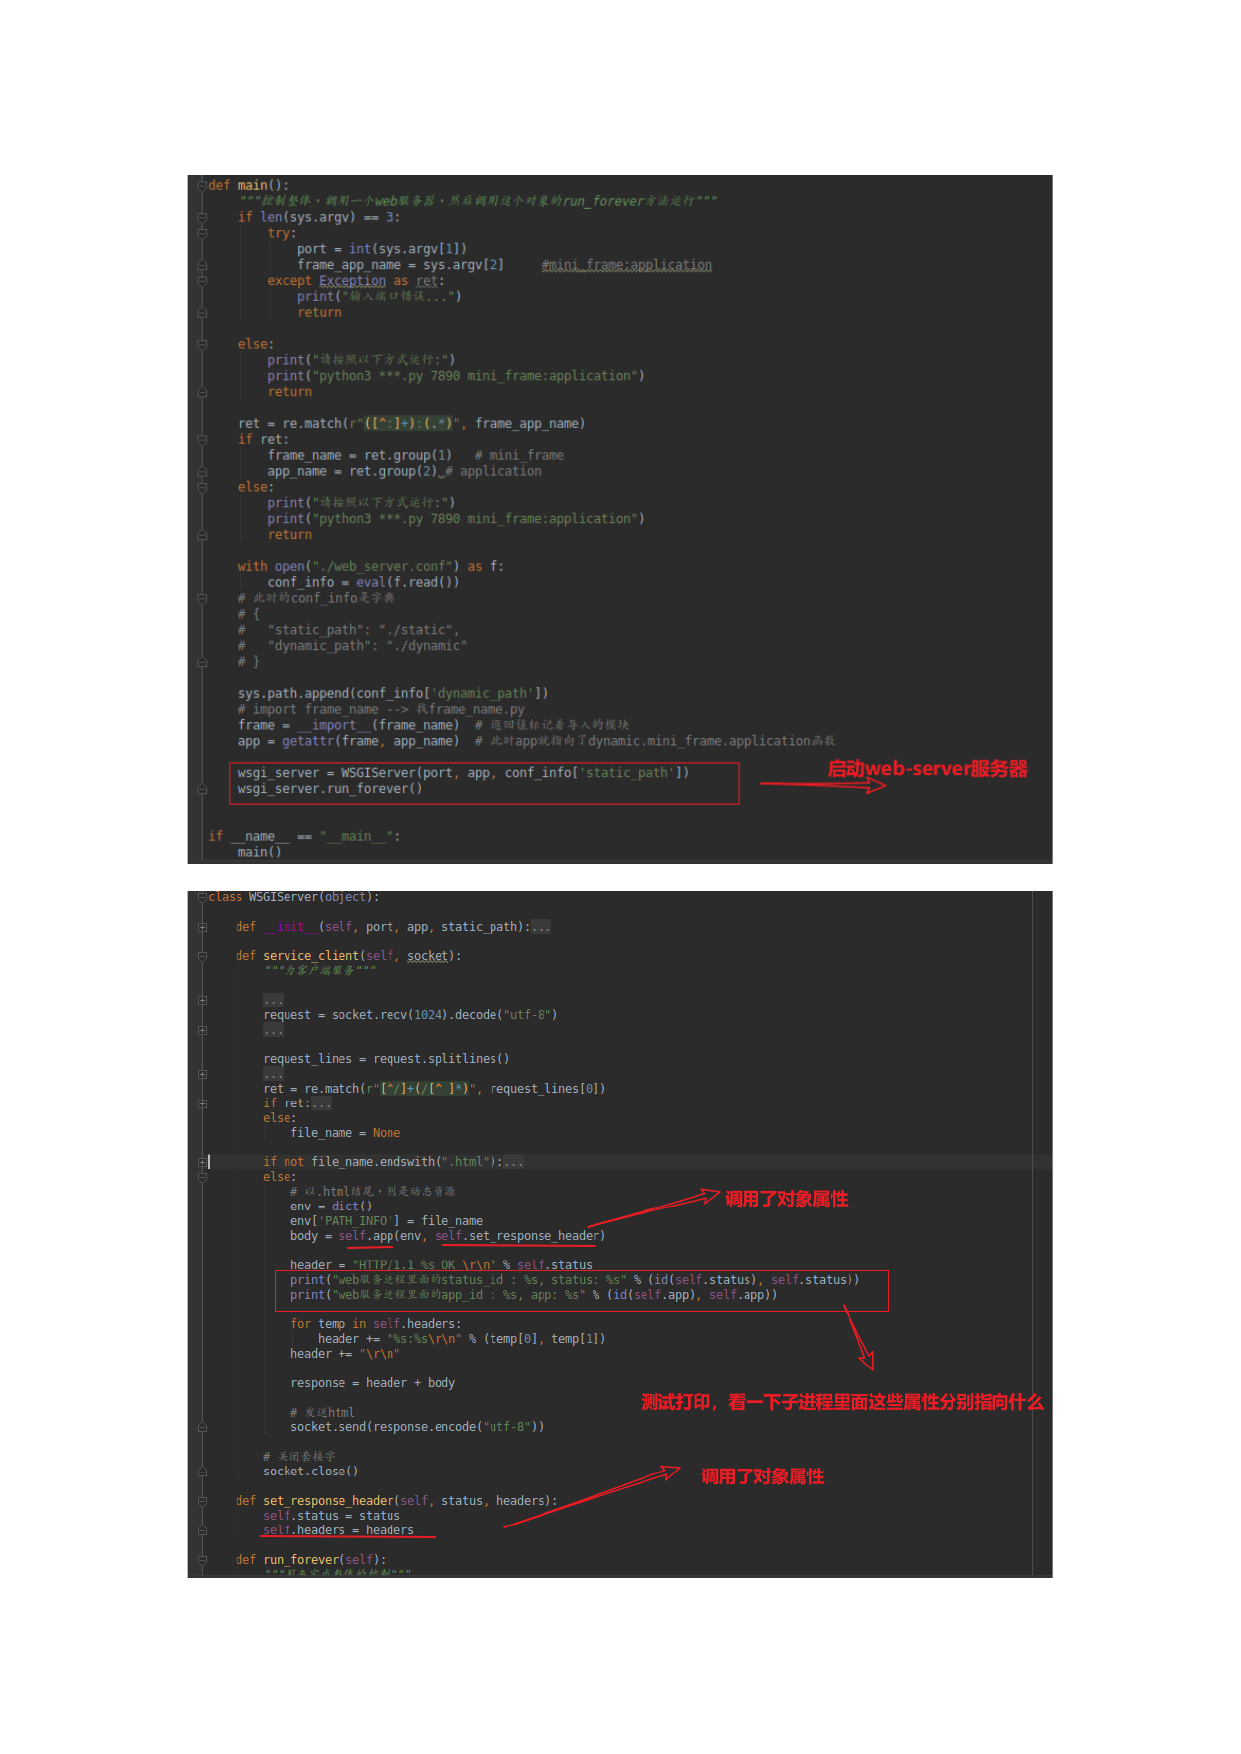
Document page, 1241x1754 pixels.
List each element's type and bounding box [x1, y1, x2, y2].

picture [187, 175, 1053, 864]
picture [187, 891, 1053, 1578]
